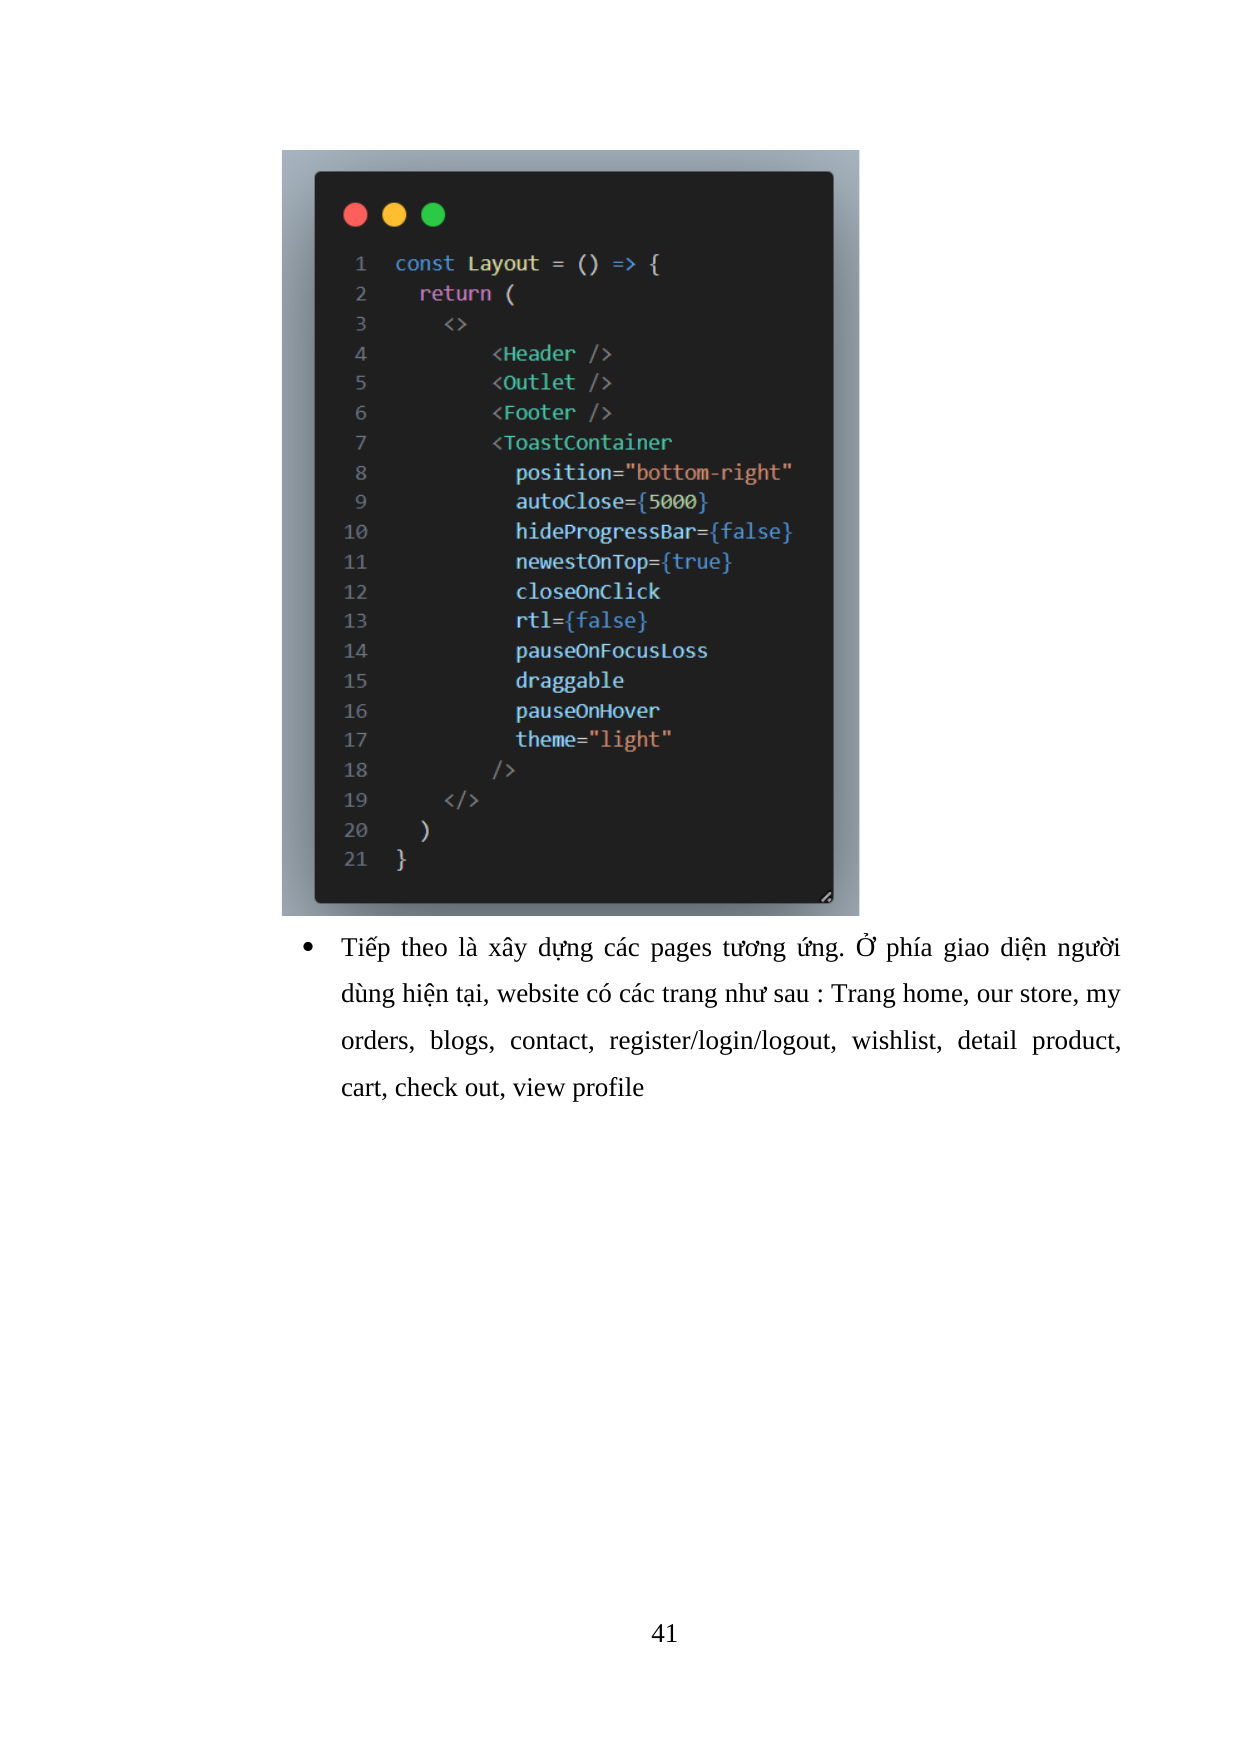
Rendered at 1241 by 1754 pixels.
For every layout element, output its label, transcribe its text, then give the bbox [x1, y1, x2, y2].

picture [281, 150, 860, 916]
list Tiếp theo là xây dựng các pages tương ứng. Ở phía giao diện người dùng hiện tại, website có các trang như sau : Trang home, our store, my orders, blogs, contact, register/login/logout, wishlist, detail product, cart, check out, view profile [303, 931, 1122, 1102]
